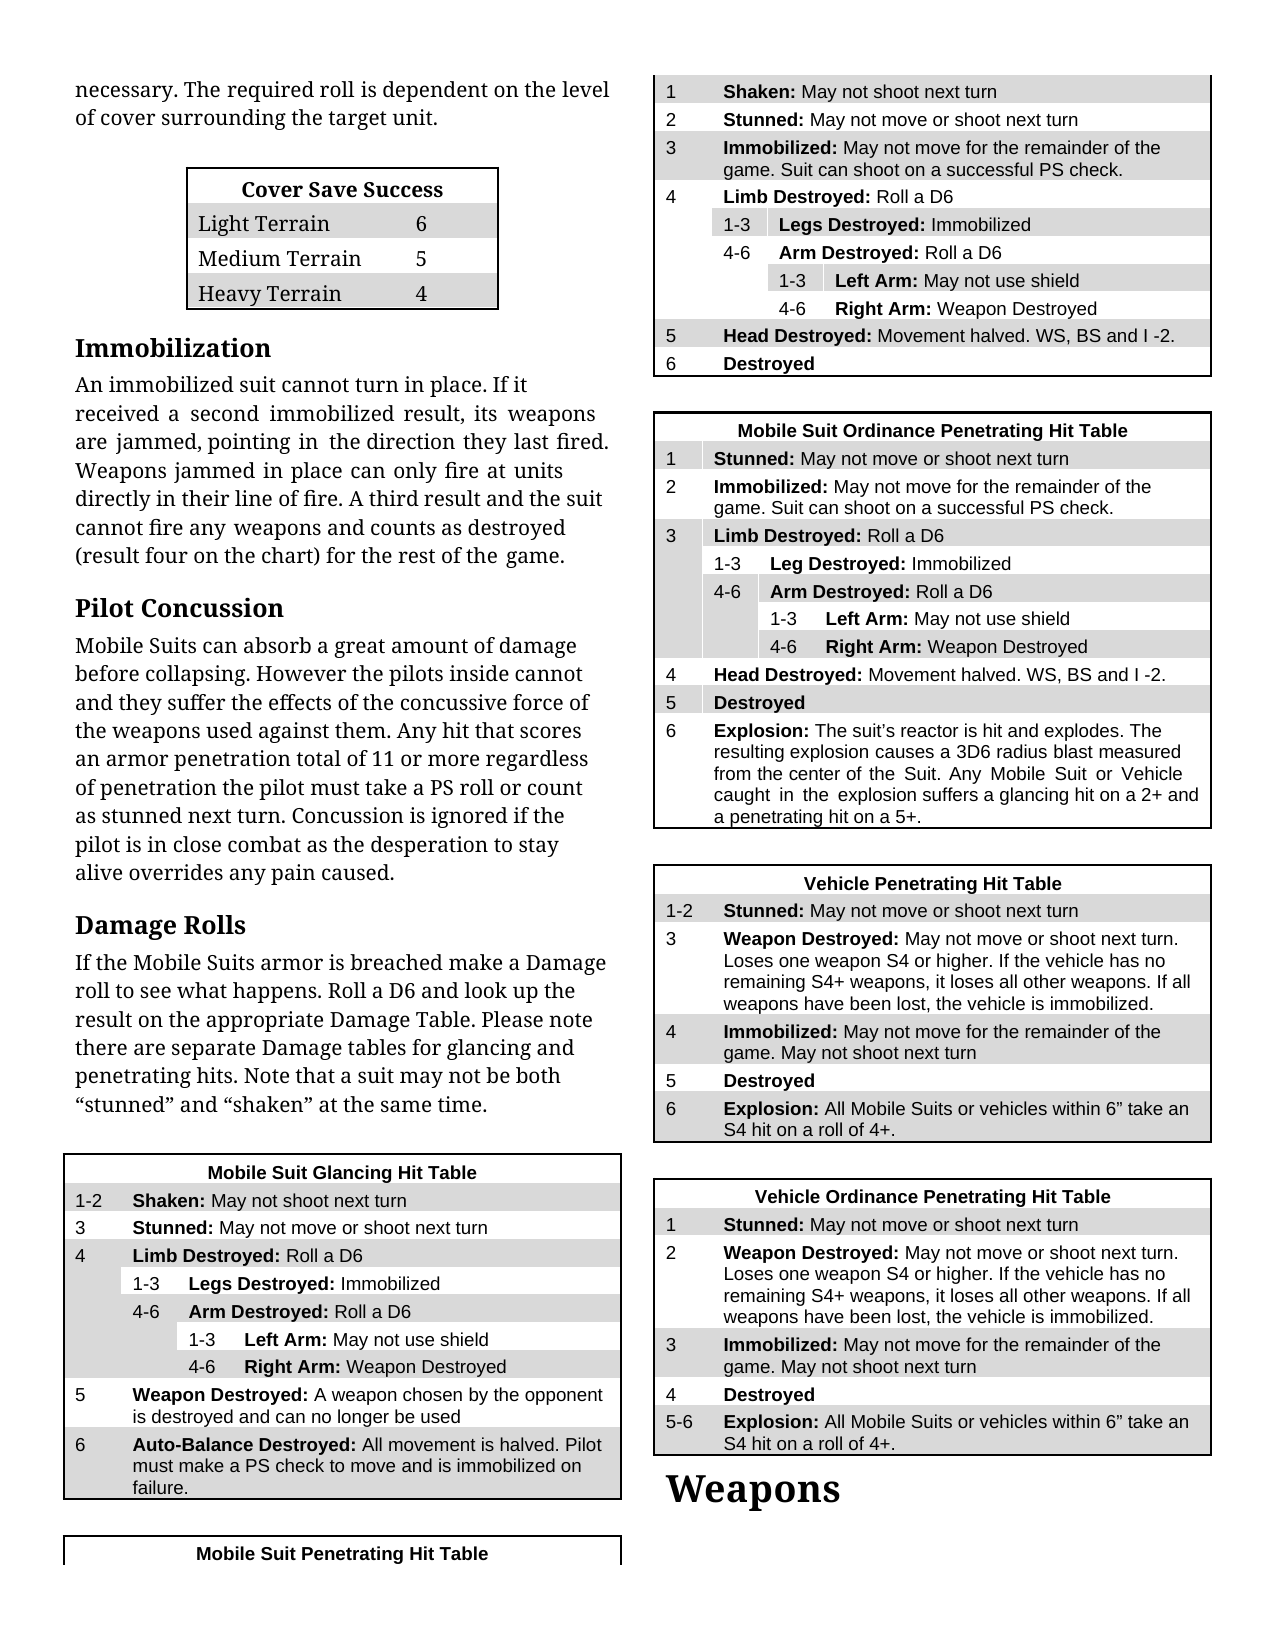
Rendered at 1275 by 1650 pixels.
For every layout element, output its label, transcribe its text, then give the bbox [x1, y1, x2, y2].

table_cell 6 [655, 713, 702, 827]
table_cell 5 [65, 1378, 121, 1427]
table_cell 6 [404, 203, 497, 238]
table_cell 6 [655, 1091, 712, 1141]
table_cell 4-6 [759, 630, 814, 658]
table_cell 1 [655, 75, 712, 103]
table_cell 1-3 [712, 208, 767, 236]
table_cell 1-3 [768, 264, 823, 291]
table_cell 2 [655, 469, 702, 518]
table_cell Destroyed [703, 685, 1210, 713]
table_cell 4 [65, 1239, 121, 1378]
table_cell Left Arm: May not use shield [824, 264, 1210, 291]
table_cell 5 [655, 1064, 712, 1091]
table_cell Right Arm: Weapon Destroyed [814, 630, 1210, 658]
table_cell Stunned: May not move or shoot next turn [703, 441, 1210, 469]
table_cell 4-6 [768, 291, 823, 319]
table_cell Destroyed [712, 1064, 1210, 1091]
table_cell Stunned: May not move or shoot next turn [712, 1208, 1210, 1235]
table_cell Weapon Destroyed: A weapon chosen by the opponent is destroyed and can no longer be used [121, 1378, 620, 1427]
table_cell 1-3 [177, 1322, 233, 1350]
table_cell 4-6 [712, 236, 767, 319]
table_cell Head Destroyed: Movement halved. WS, BS and I -2. [712, 319, 1210, 347]
subtitle Damage Rolls [75, 908, 609, 942]
table_cell 5 [655, 685, 702, 713]
table_cell 4 [655, 180, 712, 319]
table_cell 5 [655, 319, 712, 347]
table_cell 2 [655, 1235, 712, 1328]
table_cell Medium Terrain [188, 238, 404, 273]
table_cell Immobilized: May not move for the remainder of the game. Suit can shoot on a successful PS check. [703, 469, 1210, 518]
text Mobile Suits can absorb a great amount of damage before collapsing. However the pilots inside cannot and they suffer the effects of the concussive force of the weapons used against them. Any hit that scores an armor penetration total of 11 or more regardless of penetration the pilot must take a PS roll or count as stunned next turn. Concussion is ignored if the pilot is in close combat as the desperation to stay alive overrides any pain caused. [75, 631, 609, 887]
table_cell 1 [655, 441, 702, 469]
table_cell 3 [655, 131, 712, 180]
table_cell 1-2 [655, 894, 712, 922]
table_cell 4-6 [703, 574, 758, 658]
table_cell 4-6 [177, 1350, 233, 1378]
table_header Mobile Suit Penetrating Hit Table [65, 1537, 620, 1565]
table_cell Immobilized: May not move for the remainder of the game. Suit can shoot on a successful PS check. [712, 131, 1210, 180]
table_cell 6 [65, 1427, 121, 1498]
table_cell Stunned: May not move or shoot next turn [712, 103, 1210, 131]
table_cell Head Destroyed: Movement halved. WS, BS and I -2. [703, 658, 1210, 685]
table_cell Arm Destroyed: Roll a D6 [177, 1294, 620, 1322]
table_cell 1-3 [121, 1267, 177, 1294]
table_cell Shaken: May not shoot next turn [712, 75, 1210, 103]
table_cell 1-2 [65, 1183, 121, 1211]
table_cell Destroyed [712, 1377, 1210, 1405]
table_cell 4 [655, 658, 702, 685]
table_cell 1-3 [703, 546, 758, 574]
table_cell Limb Destroyed: Roll a D6 [703, 519, 1210, 546]
table_cell Weapon Destroyed: May not move or shoot next turn. Loses one weapon S4 or higher. If the vehicle has no remaining S4+ weapons, it loses all other weapons. If all weapons have been lost, the vehicle is immobilized. [712, 1235, 1210, 1328]
table_cell 4 [655, 1014, 712, 1064]
table_cell Shaken: May not shoot next turn [121, 1183, 620, 1211]
table_cell Immobilized: May not move for the remainder of the game. May not shoot next turn [712, 1014, 1210, 1064]
table_header Mobile Suit Ordinance Penetrating Hit Table [655, 414, 1210, 441]
table_cell Limb Destroyed: Roll a D6 [712, 180, 1210, 208]
table_cell Light Terrain [188, 203, 404, 238]
table_cell Immobilized: May not move for the remainder of the game. May not shoot next turn [712, 1328, 1210, 1377]
text If the Mobile Suits armor is breached make a Damage roll to see what happens. Roll a D6 and look up the result on the appropriate Damage Table. Please note there are separate Damage tables for glancing and penetrating hits. Note that a suit may not be both “stunned” and “shaken” at the same time. [75, 948, 609, 1118]
table_cell Heavy Terrain [188, 273, 404, 307]
table_cell Stunned: May not move or shoot next turn [712, 894, 1210, 922]
table_cell Destroyed [712, 347, 1210, 375]
subtitle Pilot Concussion [75, 591, 609, 624]
table_cell Left Arm: May not use shield [814, 602, 1210, 630]
table_cell 3 [65, 1211, 121, 1239]
table_cell Stunned: May not move or shoot next turn [121, 1211, 620, 1239]
table_cell Explosion: The suit’s reactor is hit and explodes. The resulting explosion causes a 3D6 radius blast measured from the center of the Suit. Any Mobile Suit or Vehicle caught in the explosion suffers a glancing hit on a 2+ and a penetrating hit on a 5+. [703, 713, 1210, 827]
table_cell Weapon Destroyed: May not move or shoot next turn. Loses one weapon S4 or higher. If the vehicle has no remaining S4+ weapons, it loses all other weapons. If all weapons have been lost, the vehicle is immobilized. [712, 922, 1210, 1014]
table_cell 5 [404, 238, 497, 273]
table_cell Arm Destroyed: Roll a D6 [759, 574, 1210, 602]
subtitle Immobilization [75, 330, 609, 364]
table_header Mobile Suit Glancing Hit Table [65, 1155, 620, 1183]
table_cell Explosion: All Mobile Suits or vehicles within 6” take an S4 hit on a roll of 4+. [712, 1405, 1210, 1454]
table_cell Limb Destroyed: Roll a D6 [121, 1239, 620, 1267]
table_cell 1-3 [759, 602, 814, 630]
table_header Cover Save Success [188, 169, 497, 203]
table_cell Left Arm: May not use shield [233, 1322, 620, 1350]
table_cell 4 [655, 1377, 712, 1405]
table_cell 3 [655, 922, 712, 1014]
table_cell 6 [655, 347, 712, 375]
table_cell Explosion: All Mobile Suits or vehicles within 6” take an S4 hit on a roll of 4+. [712, 1091, 1210, 1141]
title Weapons [666, 1463, 1200, 1514]
table_cell 5-6 [655, 1405, 712, 1454]
table_cell 1 [655, 1208, 712, 1235]
table_cell Legs Destroyed: Immobilized [177, 1267, 620, 1294]
table_cell Right Arm: Weapon Destroyed [824, 291, 1210, 319]
table_header Vehicle Penetrating Hit Table [655, 866, 1210, 894]
table_cell Auto-Balance Destroyed: All movement is halved. Pilot must make a PS check to move and is immobilized on failure. [121, 1427, 620, 1498]
table_cell 4-6 [121, 1294, 177, 1378]
table_cell 2 [655, 103, 712, 131]
table_cell 3 [655, 1328, 712, 1377]
table_cell 3 [655, 519, 702, 658]
table_cell Right Arm: Weapon Destroyed [233, 1350, 620, 1378]
text An immobilized suit cannot turn in place. If it received a second immobilized result, its weapons are jammed, pointing in the direction they last fired. Weapons jammed in place can only fire at units directly in their line of fire. A third result and the suit cannot fire any weapons and counts as destroyed (result four on the chart) for the rest of the game. [75, 371, 609, 570]
table_cell 4 [404, 273, 497, 307]
table_header Vehicle Ordinance Penetrating Hit Table [655, 1180, 1210, 1207]
table_cell Arm Destroyed: Roll a D6 [768, 236, 1210, 263]
table_cell Leg Destroyed: Immobilized [759, 546, 1210, 574]
table_cell Legs Destroyed: Immobilized [768, 208, 1210, 236]
